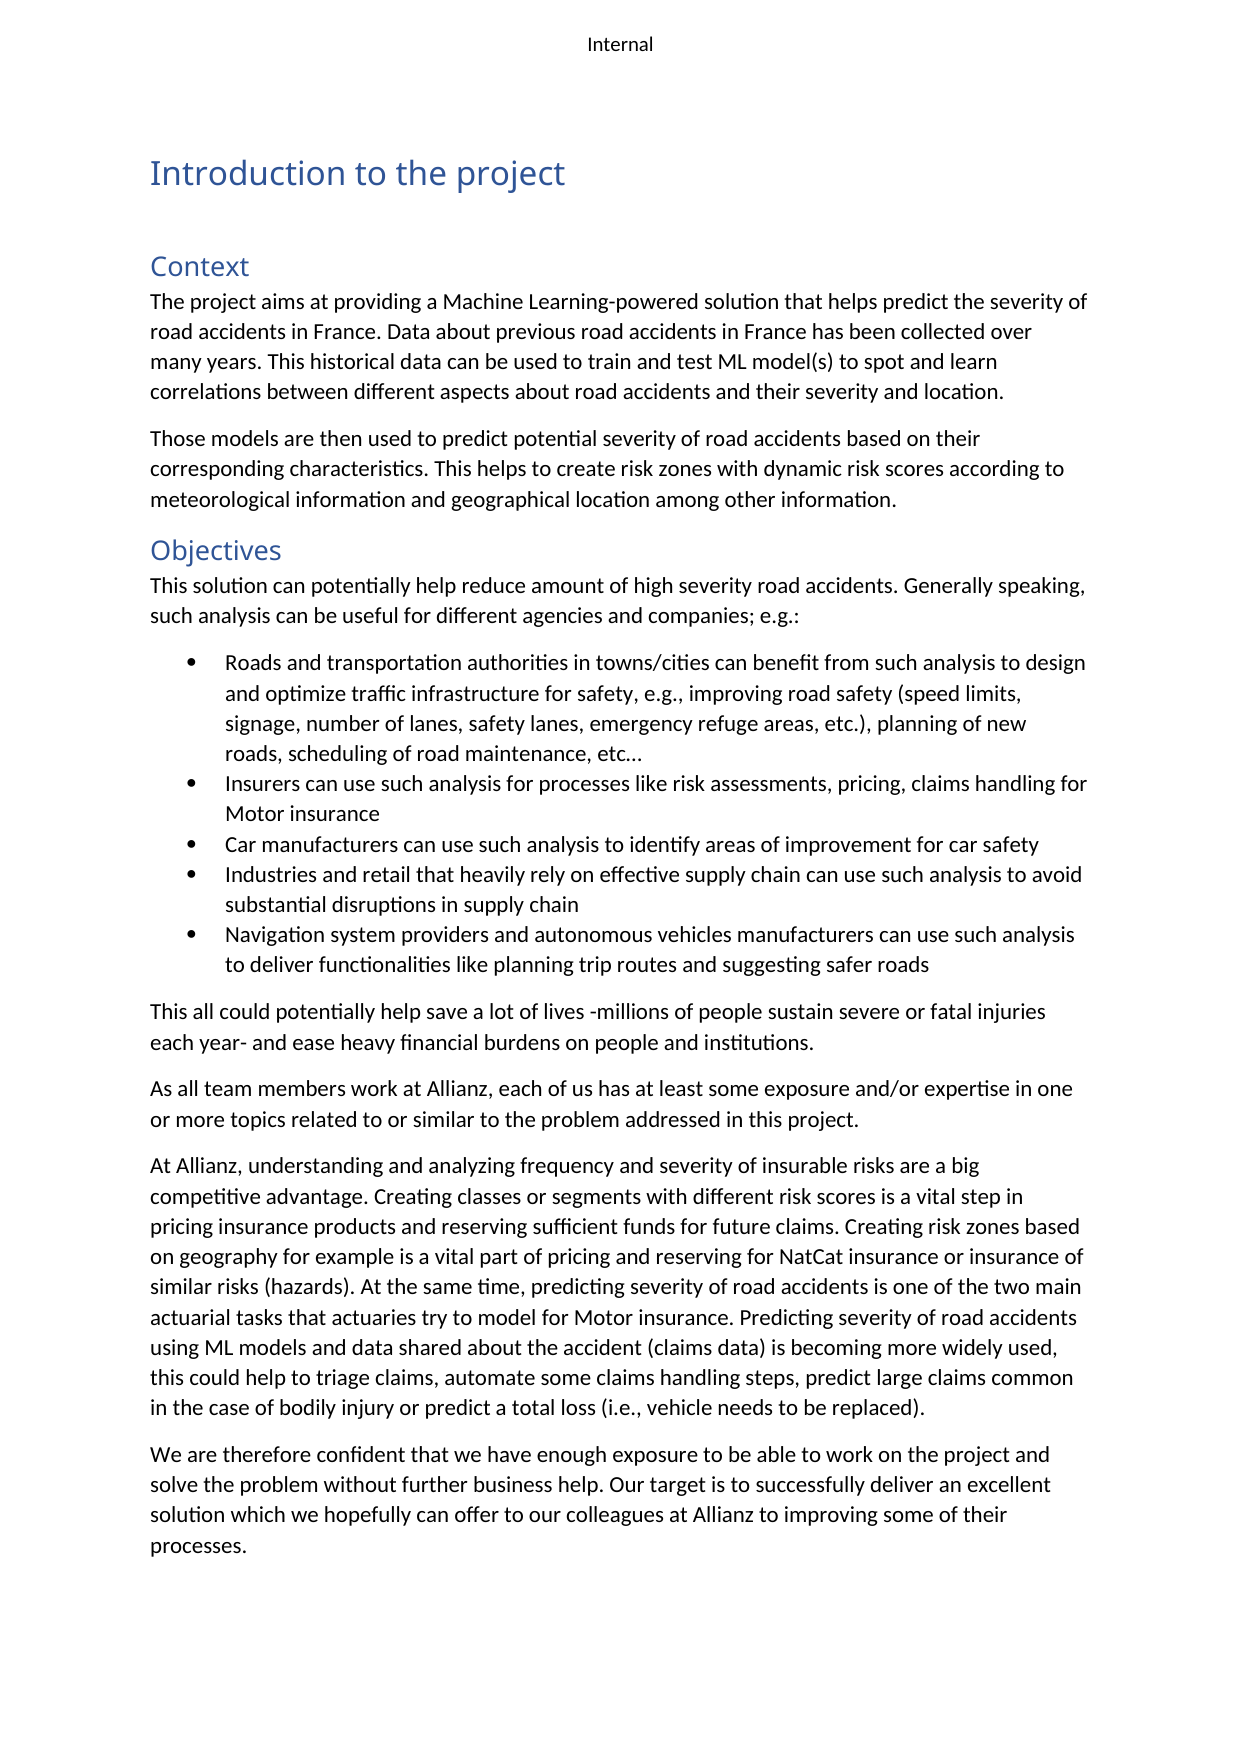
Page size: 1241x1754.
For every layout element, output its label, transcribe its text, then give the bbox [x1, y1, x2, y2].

text The project aims at providing a Machine Learning-powered solution that helps predict the severity of road accidents in France. Data about previous road accidents in France has been collected over many years. This historical data can be used to train and test ML model(s) to spot and learn correlations between different aspects about road accidents and their severity and location. [150, 287, 1090, 406]
list Roads and transportation authorities in towns/cities can benefit from such analysis to design and optimize traffic infrastructure for safety, e.g., improving road safety (speed limits, signage, number of lanes, safety lanes, emergency refuge areas, etc.), planning of new roads, scheduling of road maintenance, etc… [187, 648, 1090, 767]
list Navigation system providers and autonomous vehicles manufacturers can use such analysis to deliver functionalities like planning trip routes and suggesting safer roads [187, 920, 1090, 979]
subtitle Introduction to the project [150, 150, 1090, 195]
text This solution can potentially help reduce amount of high severity road accidents. Generally speaking, such analysis can be useful for different agencies and companies; e.g.: [150, 571, 1090, 630]
list Industries and retail that heavily rely on effective supply chain can use such analysis to avoid substantial disruptions in supply chain [187, 860, 1090, 918]
subtitle Objectives [150, 532, 1090, 568]
text Those models are then used to predict potential severity of road accidents based on their corresponding characteristics. This helps to create risk zones with dynamic risk scores according to meteorological information and geographical location among other information. [150, 424, 1090, 513]
text At Allianz, understanding and analyzing frequency and severity of insurable risks are a big competitive advantage. Creating classes or segments with different risk scores is a vital step in pricing insurance products and reserving sufficient funds for future claims. Creating risk zones based on geography for example is a vital part of pricing and reserving for NatCat insurance or insurance of similar risks (hazards). At the same time, predicting severity of road accidents is one of the two main actuarial tasks that actuaries try to model for Motor insurance. Predicting severity of road accidents using ML models and data shared about the accident (claims data) is becoming more widely used, this could help to triage claims, automate some claims handling steps, predict large claims common in the case of bodily injury or predict a total loss (i.e., vehicle needs to be replaced). [150, 1152, 1090, 1421]
list Car manufacturers can use such analysis to identify areas of improvement for car safety [187, 830, 1090, 858]
text As all team members work at Allianz, each of us has at least some exposure and/or expertise in one or more topics related to or similar to the problem addressed in this project. [150, 1074, 1090, 1133]
subtitle Context [150, 247, 1090, 284]
list Insurers can use such analysis for processes like risk assessments, pricing, claims handling for Motor insurance [187, 769, 1090, 828]
text We are therefore confident that we have enough exposure to be able to work on the project and solve the problem without further business help. Our target is to successfully deliver an excellent solution which we hopefully can offer to our colleagues at Allianz to improving some of their processes. [150, 1440, 1090, 1559]
text This all could potentially help save a lot of lives -millions of people sustain severe or fatal injuries each year- and ease heavy financial burdens on people and institutions. [150, 997, 1090, 1056]
